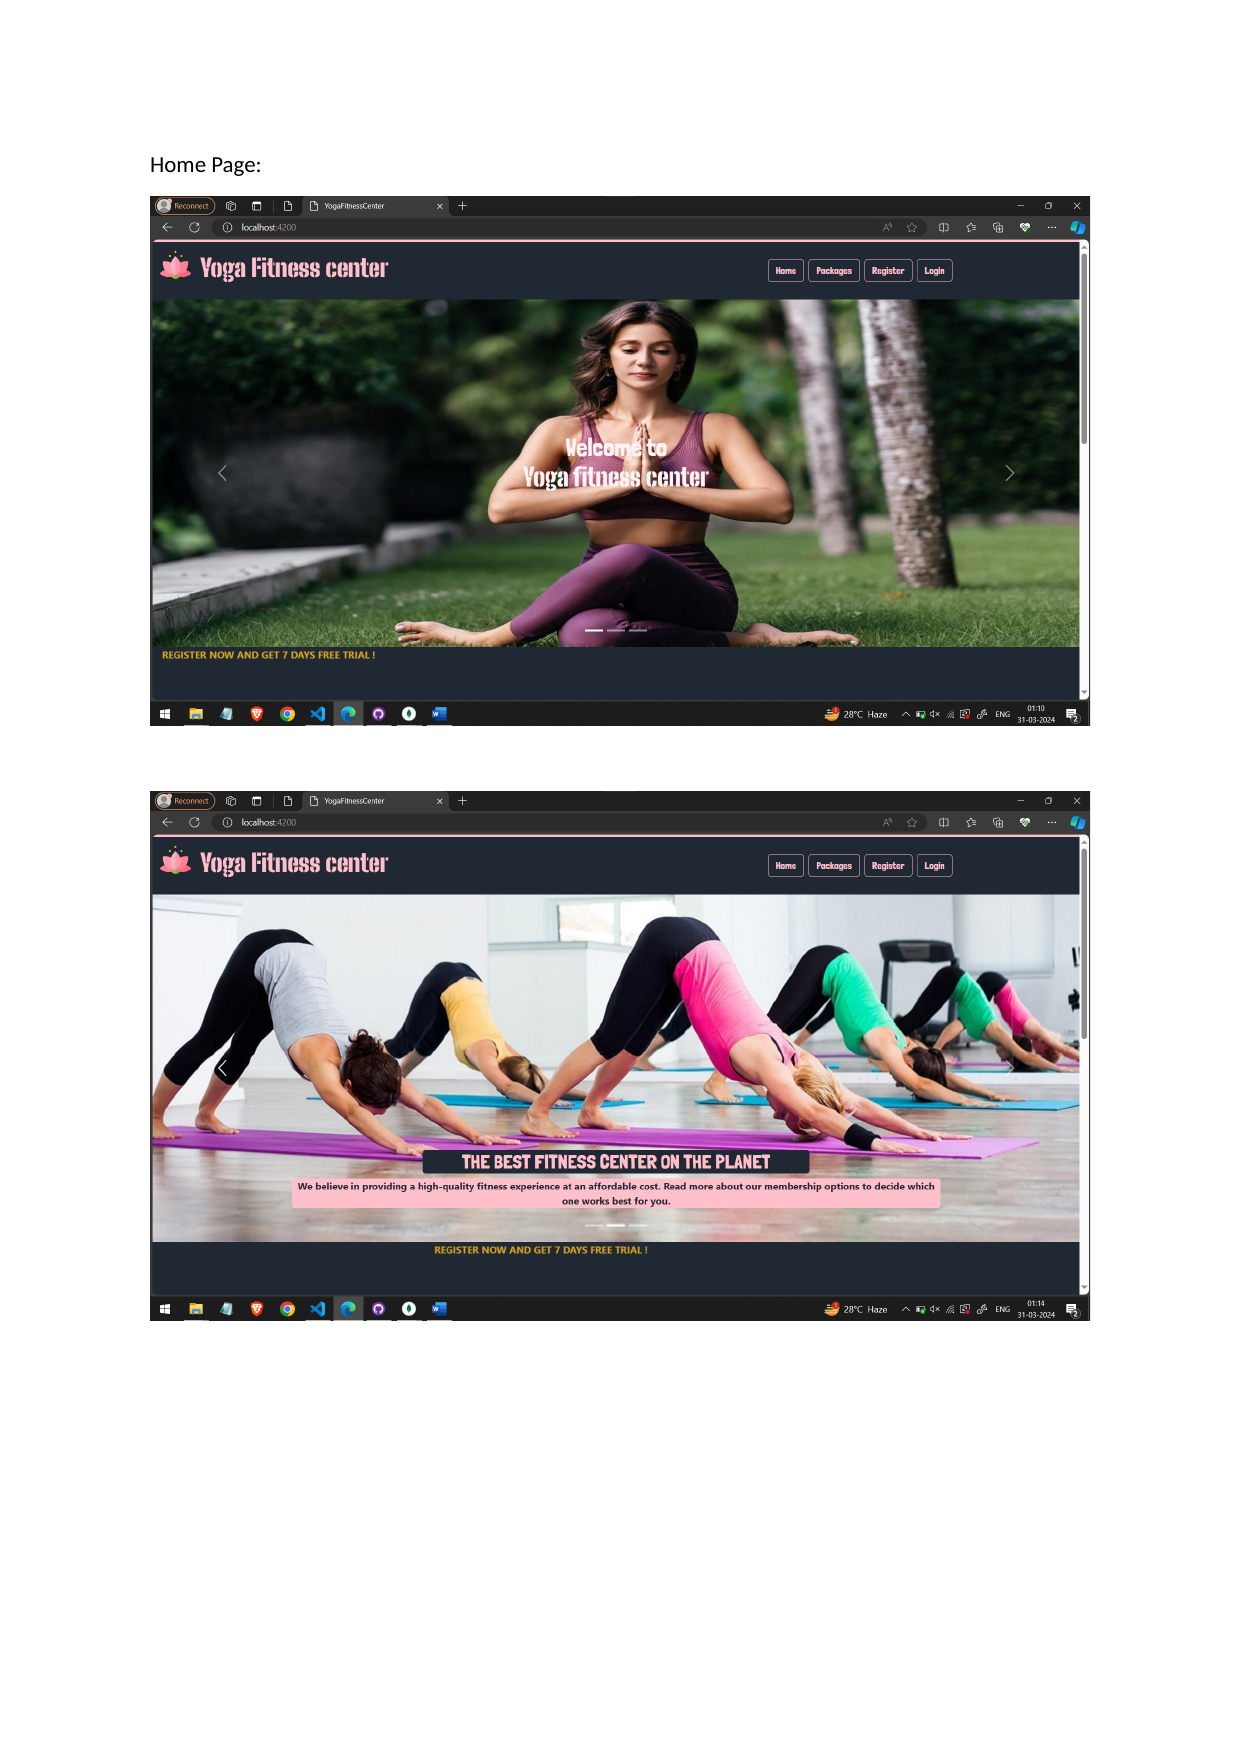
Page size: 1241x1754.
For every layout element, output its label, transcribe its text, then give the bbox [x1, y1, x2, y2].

text Home Page: [150, 150, 1090, 178]
picture [150, 791, 1091, 1321]
picture [150, 196, 1091, 726]
